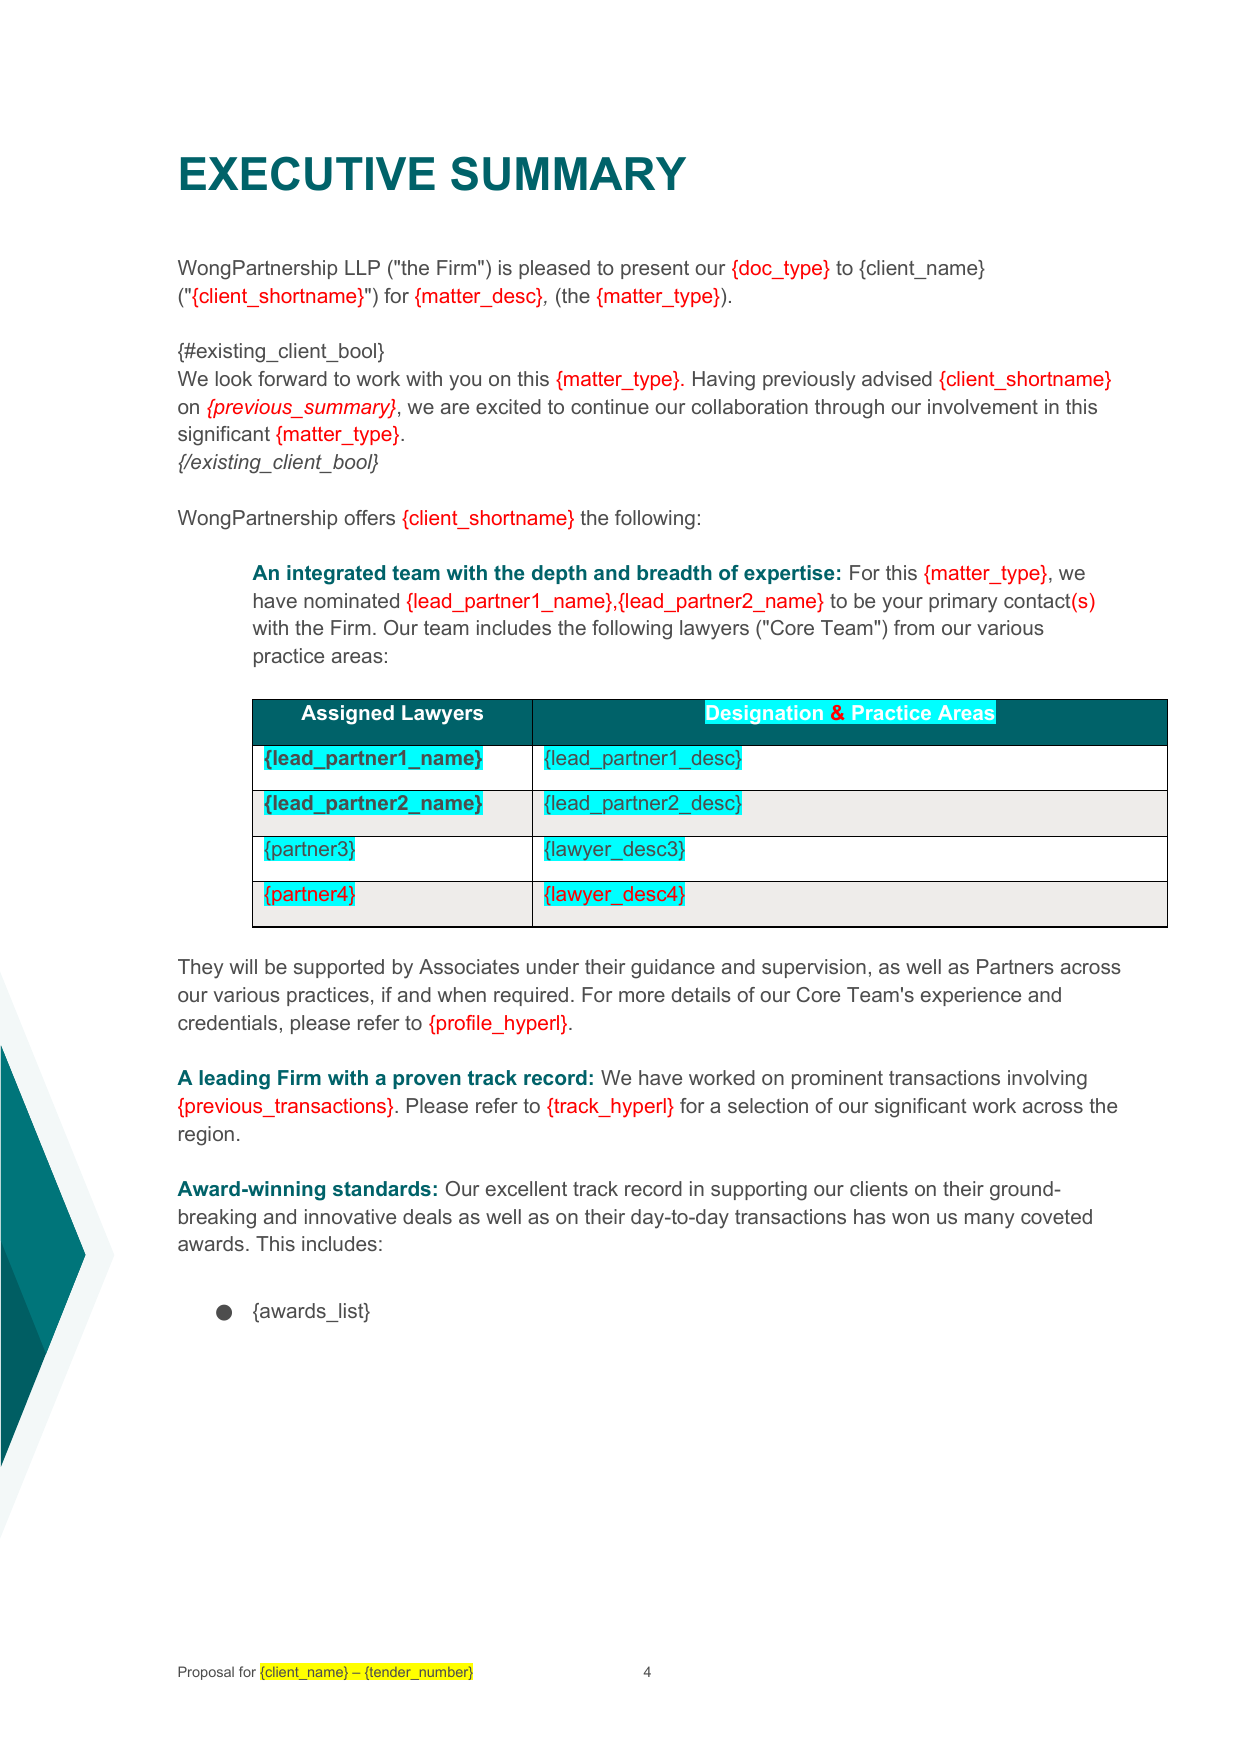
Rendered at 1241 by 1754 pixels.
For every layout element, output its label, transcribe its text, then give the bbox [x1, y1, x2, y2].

table_header Assigned Lawyers [253, 700, 532, 745]
text A leading Firm with a proven track record: We have worked on prominent transactions involving {previous_transactions}. Please refer to {track_hyperl} for a selection of our significant work across the region. [177, 1066, 1122, 1145]
table_cell {lawyer_desc4} [533, 882, 1167, 926]
table_cell {partner4} [253, 882, 532, 926]
text {/existing_client_bool} [177, 450, 1122, 474]
table_cell {lawyer_desc3} [533, 837, 1167, 881]
text {#existing_client_bool} [177, 339, 1122, 363]
text We look forward to work with you on this {matter_type}. Having previously advised {client_shortname} on {previous_summary}, we are excited to continue our collaboration through our involvement in this significant {matter_type}. [177, 367, 1122, 446]
text They will be supported by Associates under their guidance and supervision, as well as Partners across our various practices, if and when required. For more details of our Core Team's experience and credentials, please refer to {profile_hyperl}. [177, 955, 1122, 1034]
text Award-winning standards: Our excellent track record in supporting our clients on their ground-breaking and innovative deals as well as on their day-to-day transactions has won us many coveted awards. This includes: [177, 1177, 1122, 1256]
table_cell {lead_partner1_desc} [533, 746, 1167, 790]
text WongPartnership offers {client_shortname} the following: [177, 505, 1122, 557]
subtitle EXECUTIVE SUMMARY [177, 148, 1122, 200]
text WongPartnership LLP ("the Firm") is pleased to present our {doc_type} to {client_name} ("{client_shortname}") for {matter_desc}, (the {matter_type}). [177, 256, 1122, 308]
list {awards_list} [215, 1288, 1122, 1330]
table_header Designation & Practice Areas [533, 700, 1167, 745]
table_cell {lead_partner2_desc} [533, 791, 1167, 836]
table_cell {lead_partner2_name} [253, 791, 532, 836]
table_cell {lead_partner1_name} [253, 746, 532, 790]
text An integrated team with the depth and breadth of expertise: For this {matter_type}, we have nominated {lead_partner1_name},{lead_partner2_name} to be your primary contact(s) with the Firm. Our team includes the following lawyers ("Core Team") from our various practice areas: [252, 561, 1122, 668]
table_cell {partner3} [253, 837, 532, 881]
